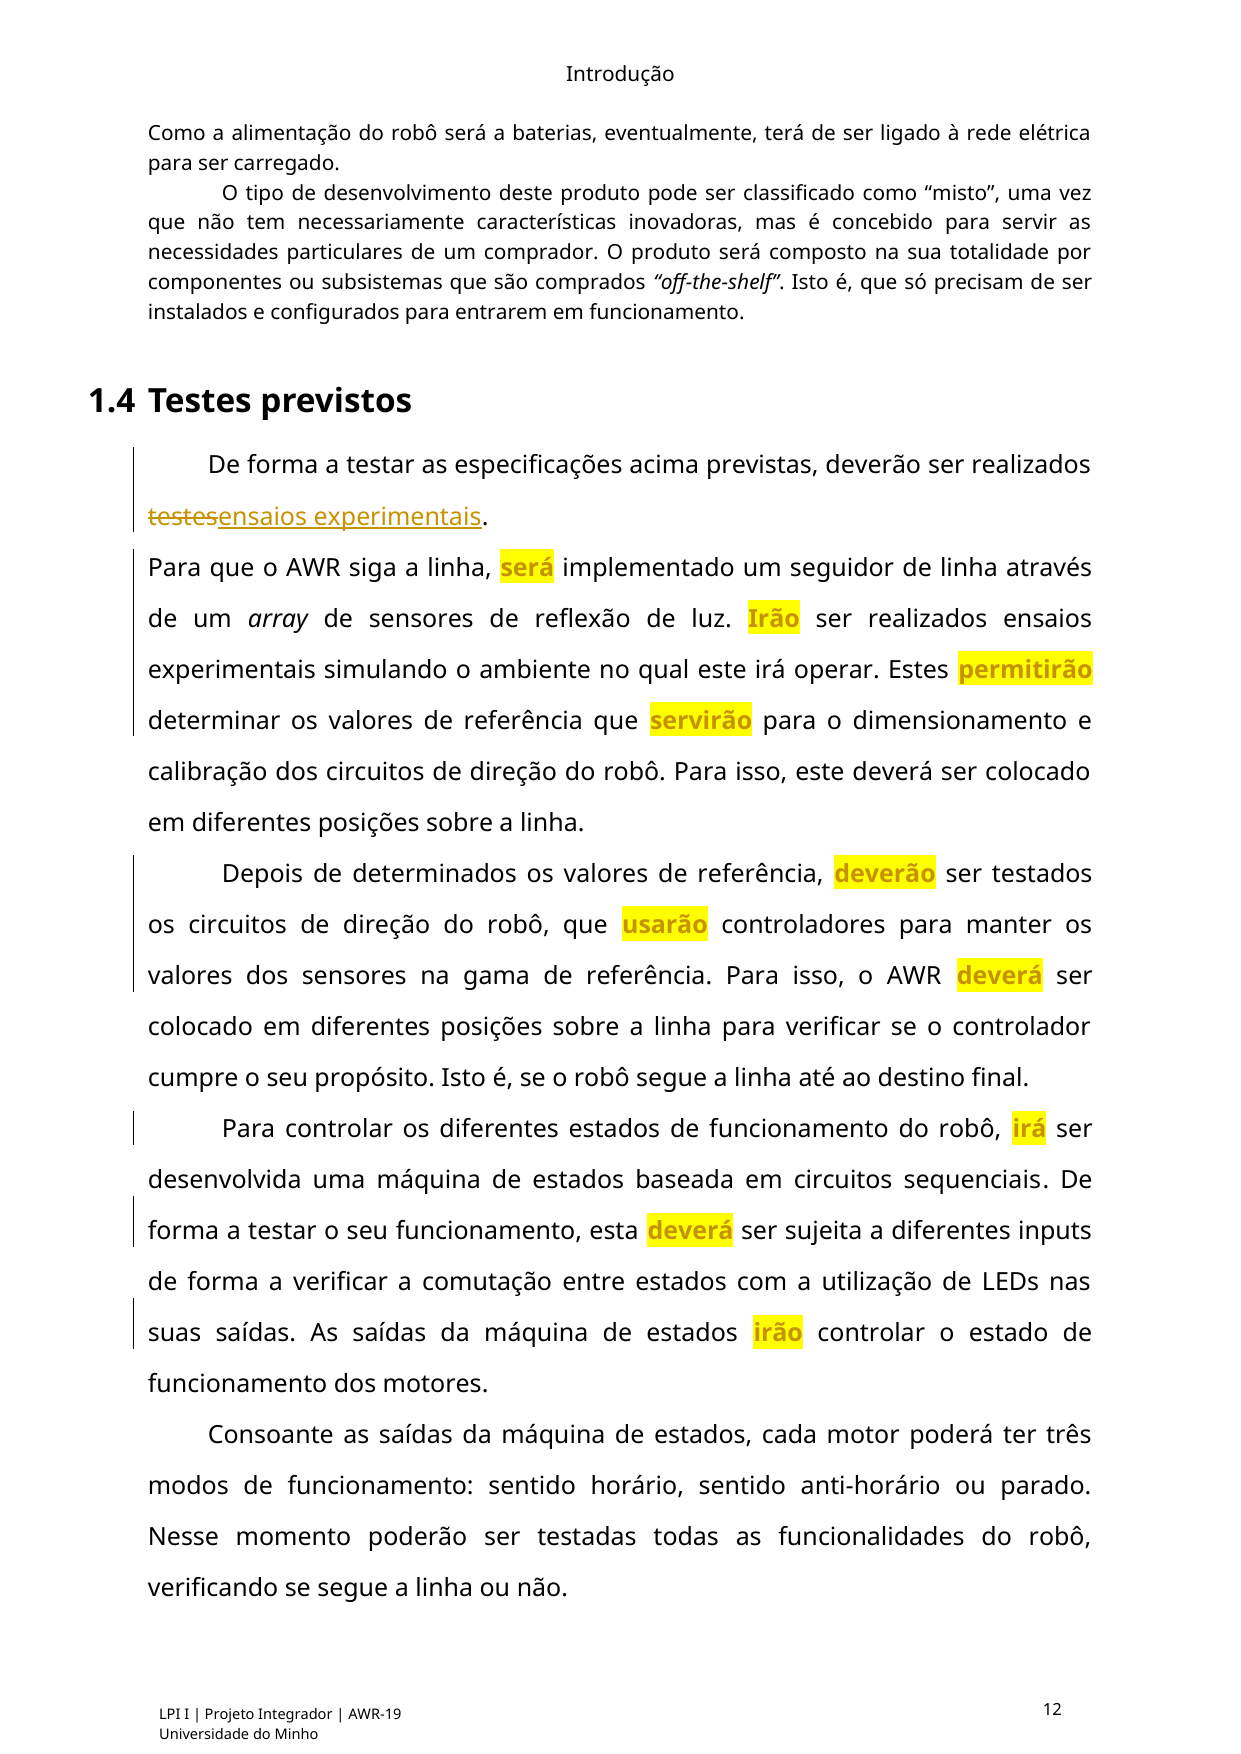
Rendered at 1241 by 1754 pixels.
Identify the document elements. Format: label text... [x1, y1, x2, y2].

text O tipo de desenvolvimento deste produto pode ser classificado como “misto”, uma vez que não tem necessariamente características inovadoras, mas é concebido para servir as necessidades particulares de um comprador. O produto será composto na sua totalidade por componentes ou subsistemas que são comprados “off-the-shelf”. Isto é, que só precisam de ser instalados e configurados para entrarem em funcionamento. [148, 178, 1092, 325]
subtitle Testes previstos [88, 377, 1092, 422]
text Consoante as saídas da máquina de estados, cada motor poderá ter três modos de funcionamento: sentido horário, sentido anti-horário ou parado. Nesse momento poderão ser testadas todas as funcionalidades do robô, verificando se segue a linha ou não. [148, 1417, 1092, 1604]
text De forma a testar as especificações acima previstas, deverão ser realizados . [148, 447, 1092, 532]
text Para que o AWR siga a linha, será implementado um seguidor de linha através de um array de sensores de reflexão de luz. Irão ser realizados ensaios experimentais simulando o ambiente no qual este irá operar. Estes permitirão determinar os valores de referência que servirão para o dimensionamento e calibração dos circuitos de direção do robô. Para isso, este deverá ser colocado em diferentes posições sobre a linha. [148, 549, 1092, 838]
text Para controlar os diferentes estados de funcionamento do robô, irá ser desenvolvida uma máquina de estados baseada em circuitos sequenciais. De forma a testar o seu funcionamento, esta deverá ser sujeita a diferentes inputs de forma a verificar a comutação entre estados com a utilização de LEDs nas suas saídas. As saídas da máquina de estados irão controlar o estado de funcionamento dos motores. [148, 1111, 1092, 1400]
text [148, 118, 1092, 176]
text Depois de determinados os valores de referência, deverão ser testados os circuitos de direção do robô, que usarão controladores para manter os valores dos sensores na gama de referência. Para isso, o AWR deverá ser colocado em diferentes posições sobre a linha para verificar se o controlador cumpre o seu propósito. Isto é, se o robô segue a linha até ao destino final. [148, 855, 1092, 1094]
